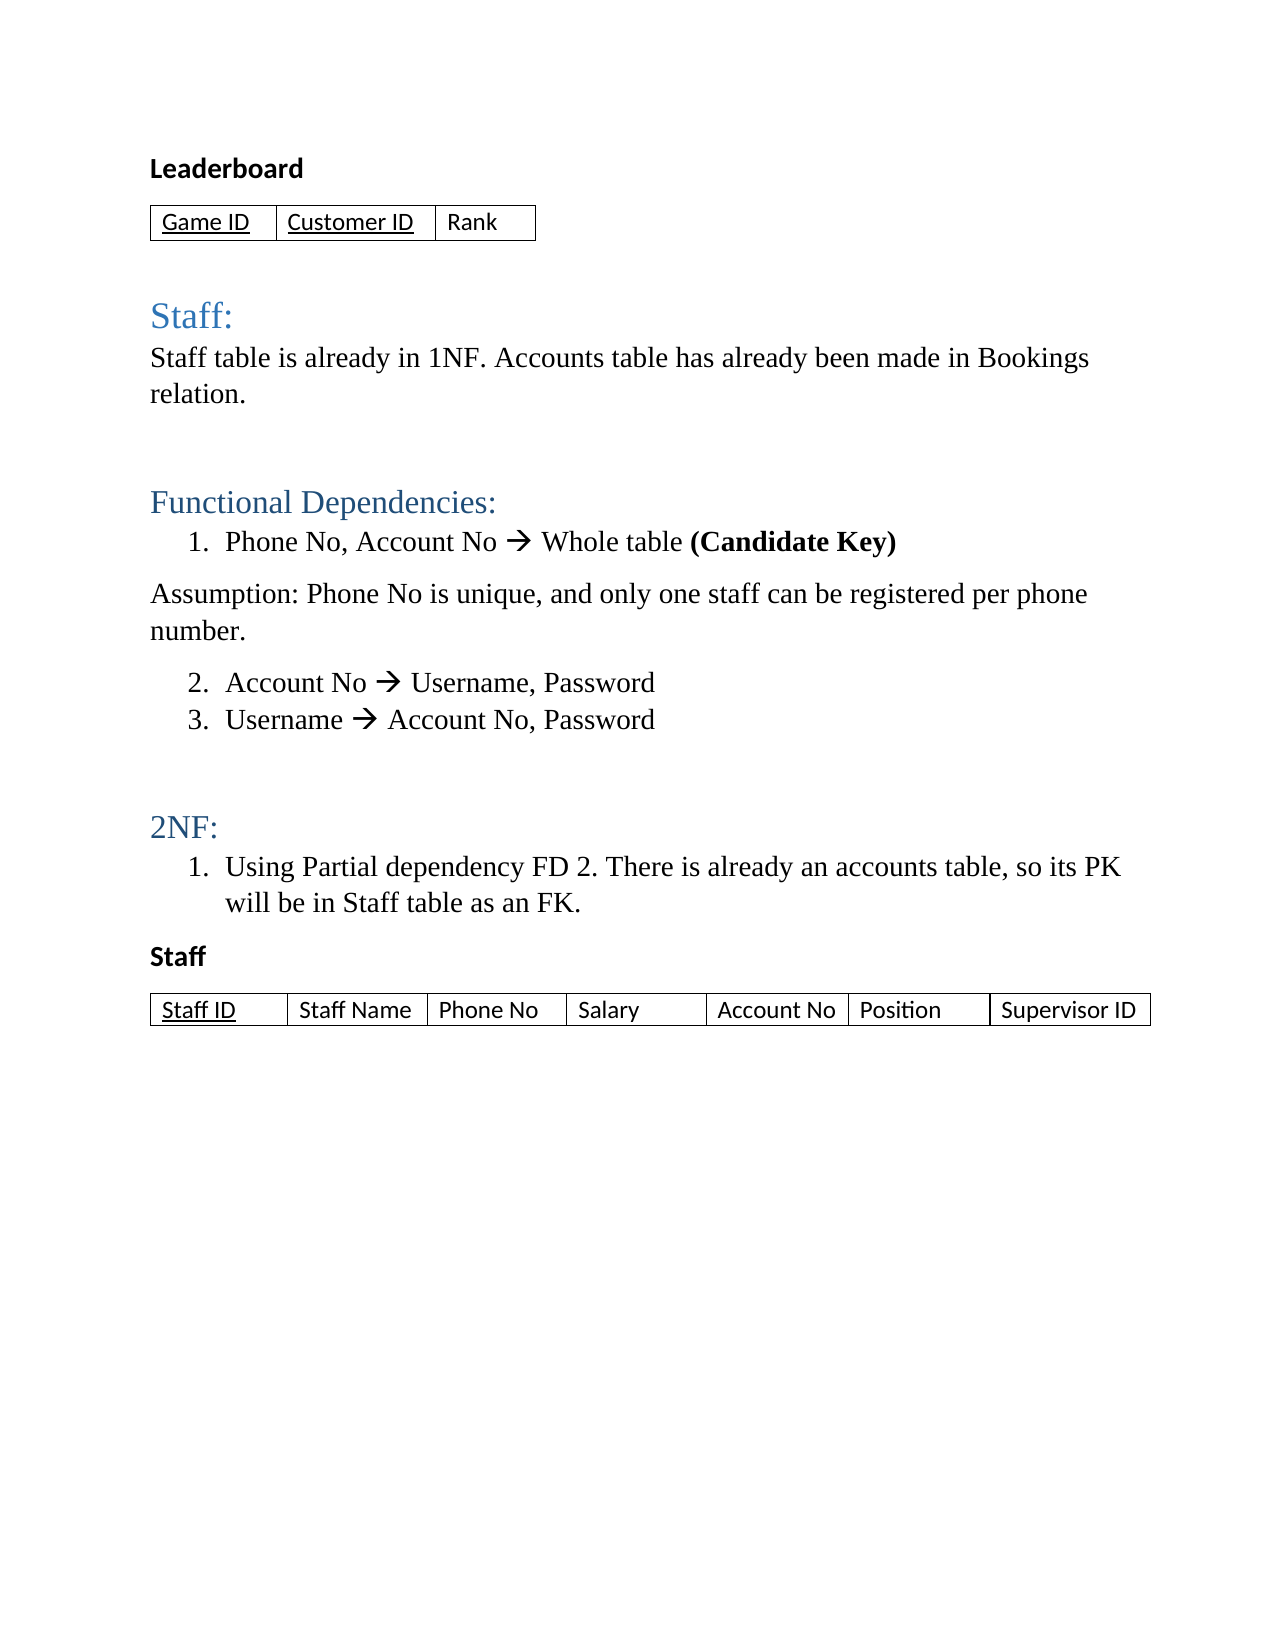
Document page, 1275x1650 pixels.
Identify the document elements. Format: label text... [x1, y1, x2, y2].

table_header Staff ID [151, 994, 287, 1024]
list Phone No, Account No Whole table (Candidate Key) [187, 524, 1125, 557]
list Username Account No, Password [187, 702, 1125, 735]
table_header Supervisor ID [991, 994, 1150, 1024]
table_header Salary [567, 994, 706, 1024]
table_header Game ID [151, 206, 276, 240]
subtitle Staff: [150, 294, 1125, 337]
table_header Staff Name [288, 994, 427, 1024]
text Staff [150, 938, 1125, 973]
table_header Position [849, 994, 989, 1024]
list Account No Username, Password [187, 666, 1125, 699]
table_header Rank [436, 206, 535, 240]
text Assumption: Phone No is unique, and only one staff can be registered per phone number. [150, 577, 1125, 646]
table_header Account No [707, 994, 848, 1024]
text Staff table is already in 1NF. Accounts table has already been made in Bookings relation. [150, 341, 1125, 410]
subtitle 2NF: [150, 807, 1125, 846]
list Using Partial dependency FD 2. There is already an accounts table, so its PK will be in Staff table as an FK. [187, 849, 1125, 918]
subtitle Functional Dependencies: [150, 482, 1125, 521]
table_header Customer ID [277, 206, 435, 240]
table_header Phone No [428, 994, 566, 1024]
text Leaderboard [150, 150, 1125, 186]
